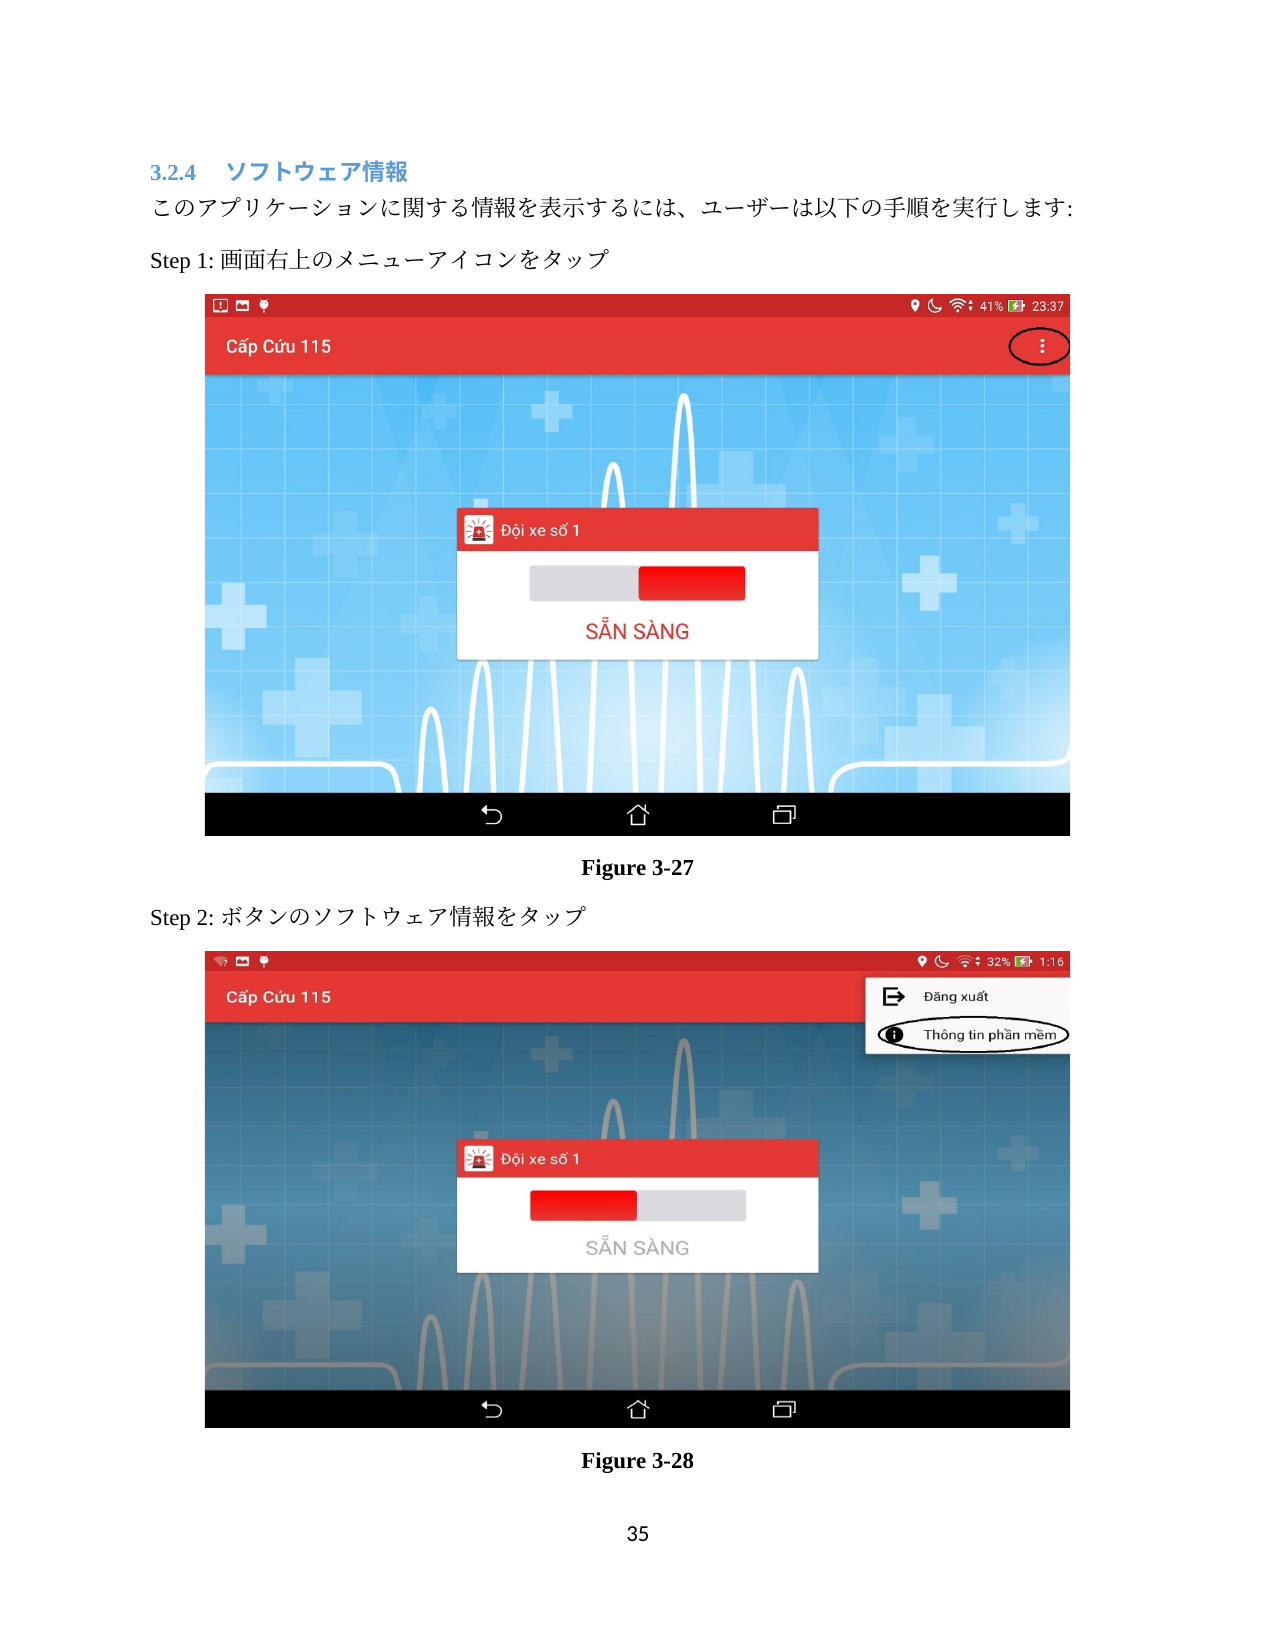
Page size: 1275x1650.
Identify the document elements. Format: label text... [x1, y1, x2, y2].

text Step 1: 画面右上のメニューアイコンをタップ [150, 242, 1125, 275]
text Figure 3-27 [150, 854, 1125, 881]
picture [204, 951, 1071, 1428]
text Figure 3-28 [150, 1447, 1125, 1473]
subtitle ソフトウェア情報 [150, 154, 1125, 187]
picture [204, 294, 1071, 836]
text このアプリケーションに関する情報を表示するには、ユーザーは以下の手順を実行します: [150, 190, 1125, 223]
text Step 2: ボタンのソフトウェア情報をタップ [150, 899, 1125, 932]
